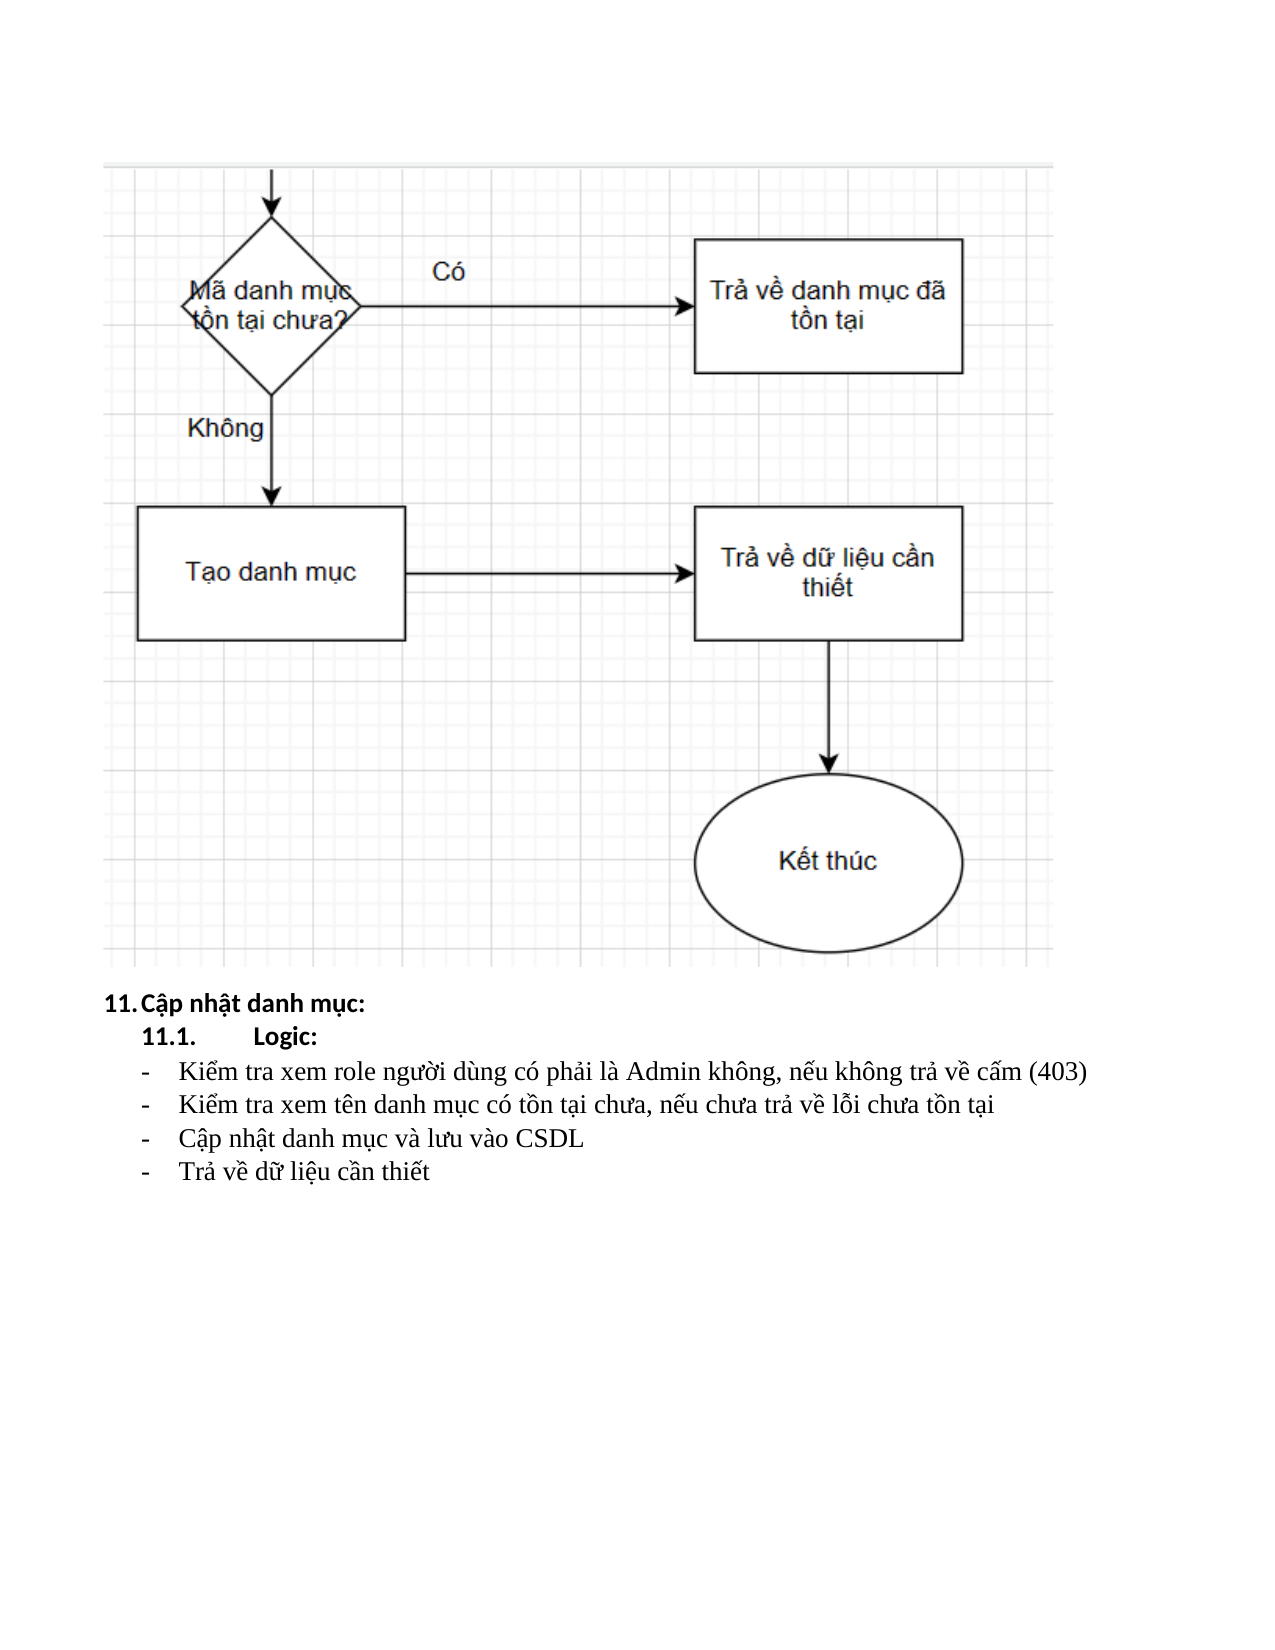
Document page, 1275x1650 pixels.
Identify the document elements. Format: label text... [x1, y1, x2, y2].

list Cập nhật danh mục và lưu vào CSDL [141, 1122, 1125, 1153]
subtitle Logic: [141, 1019, 1125, 1052]
list Kiểm tra xem role người dùng có phải là Admin không, nếu không trả về cấm (403) [141, 1054, 1125, 1086]
list Trả về dữ liệu cần thiết [141, 1155, 1125, 1186]
picture [103, 162, 1054, 967]
subtitle Cập nhật danh mục: [103, 986, 1125, 1019]
list Kiểm tra xem tên danh mục có tồn tại chưa, nếu chưa trả về lỗi chưa tồn tại [141, 1088, 1125, 1119]
